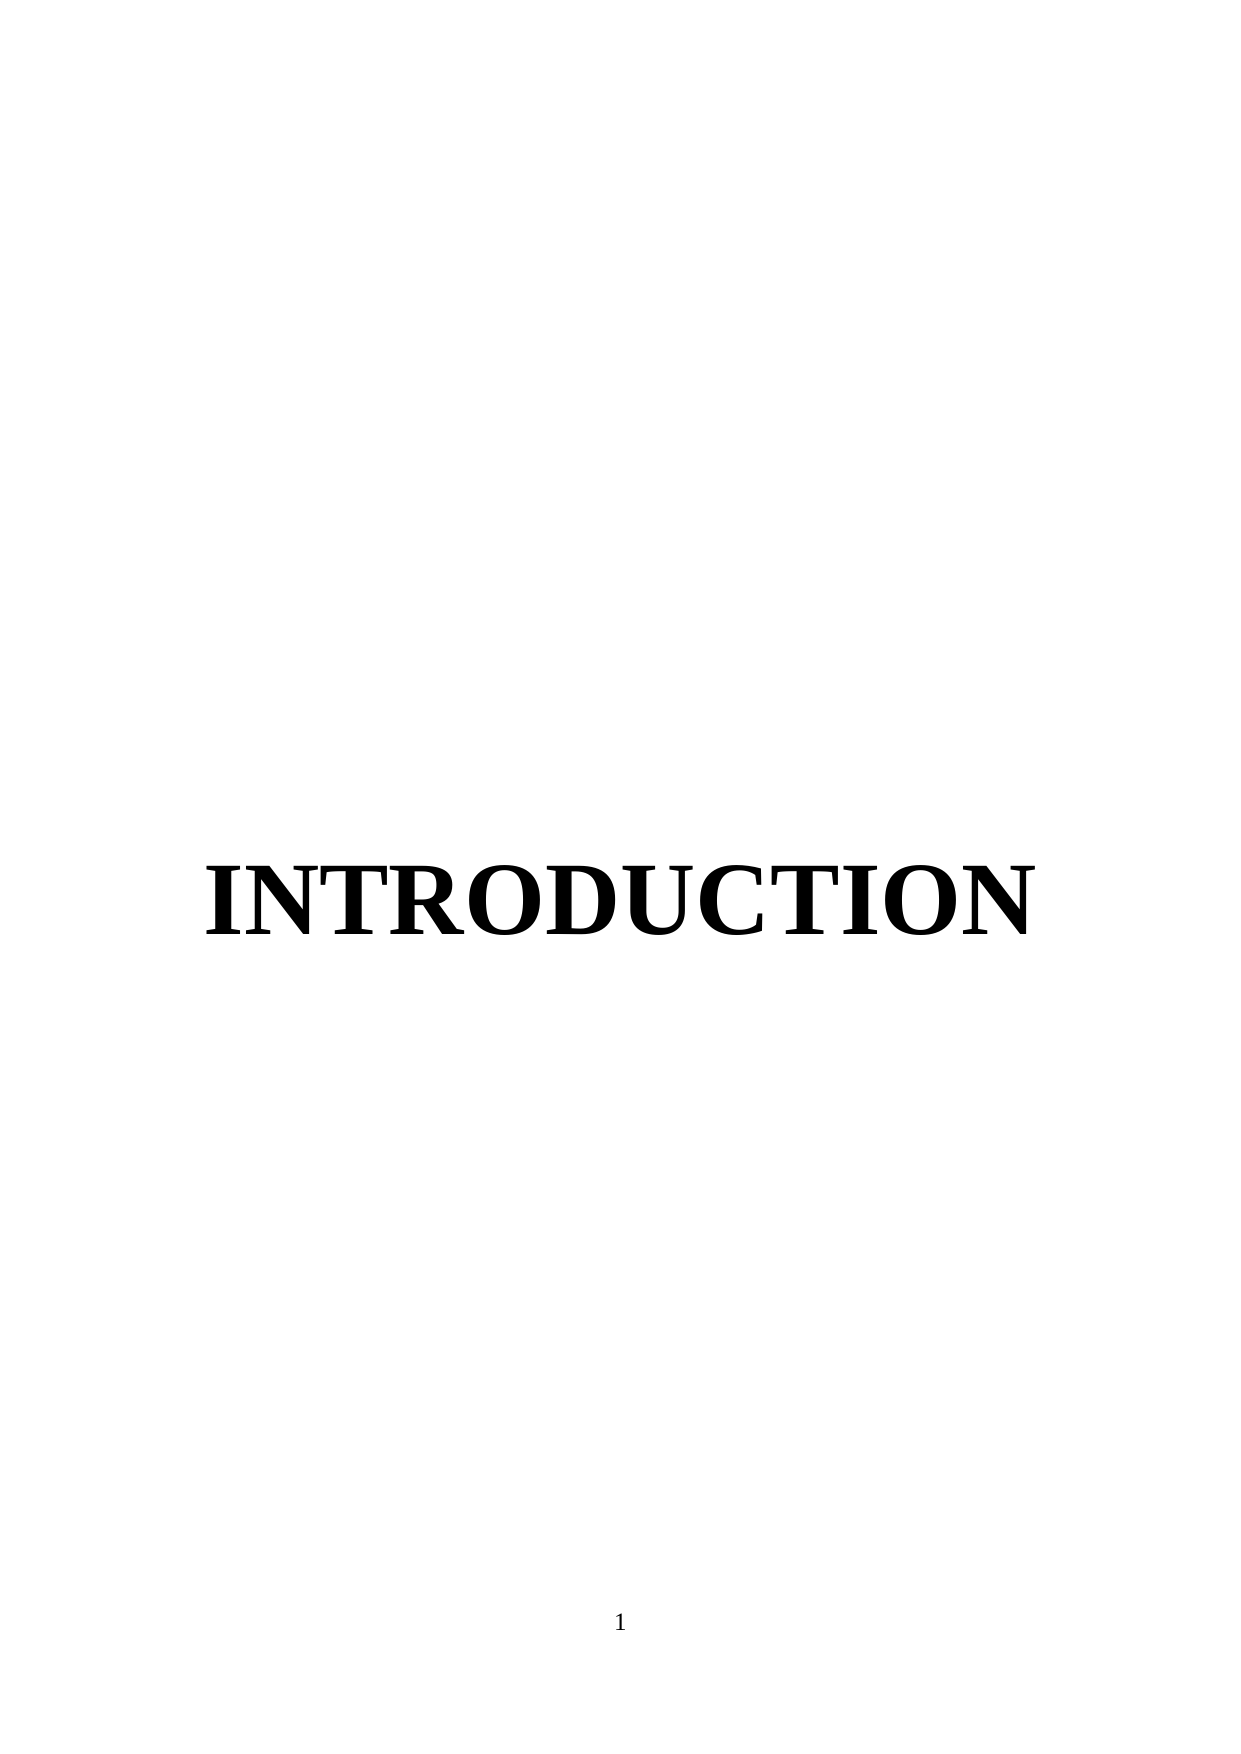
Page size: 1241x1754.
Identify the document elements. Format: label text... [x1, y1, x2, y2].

text INTRODUCTION [118, 837, 1122, 957]
